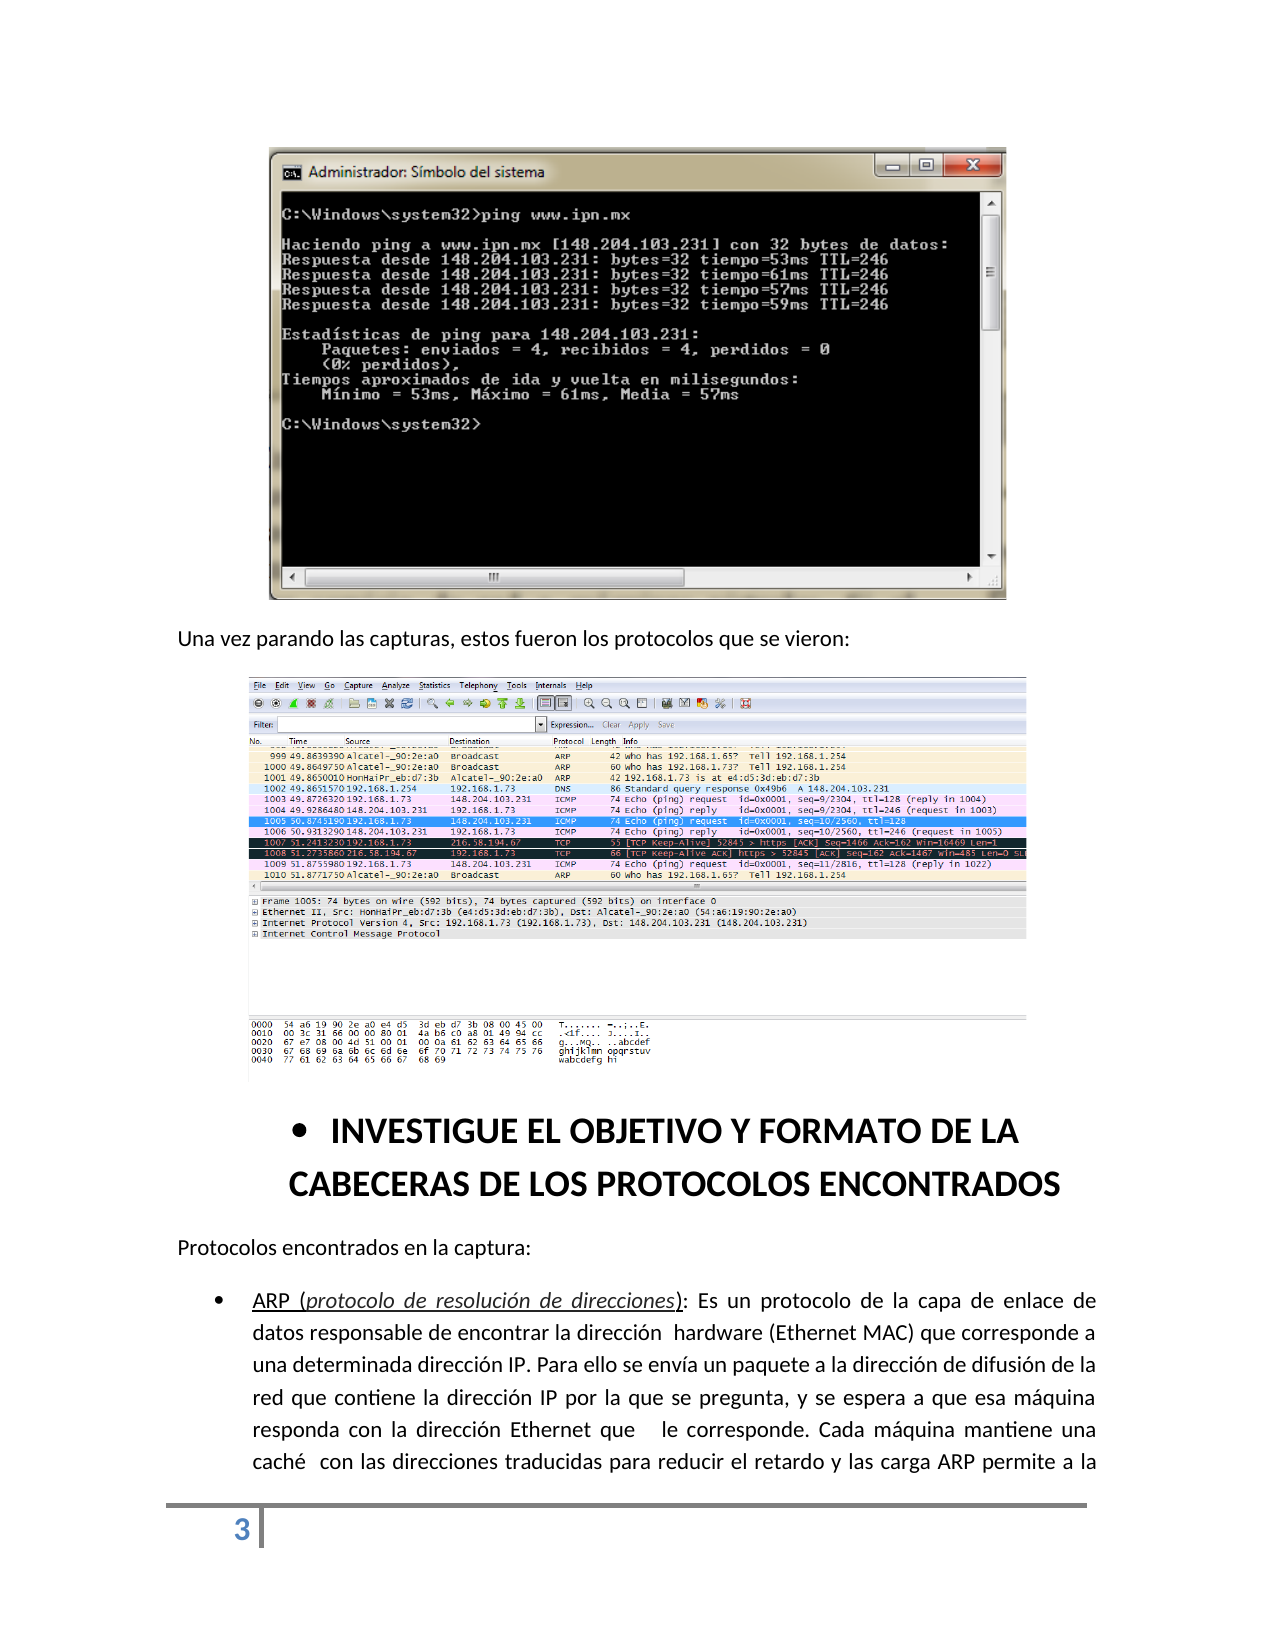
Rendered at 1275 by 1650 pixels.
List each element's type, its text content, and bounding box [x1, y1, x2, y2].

picture [248, 677, 1027, 1082]
list INVESTIGUE EL OBJETIVO Y FORMATO DE LA CABECERAS DE LOS PROTOCOLOS ENCONTRADOS [215, 1107, 1098, 1205]
text Una vez parando las capturas, estos fueron los protocolos que se vieron: [177, 624, 1098, 652]
picture [268, 147, 1007, 600]
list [215, 1286, 1098, 1475]
text Protocolos encontrados en la captura: [177, 1233, 1098, 1261]
